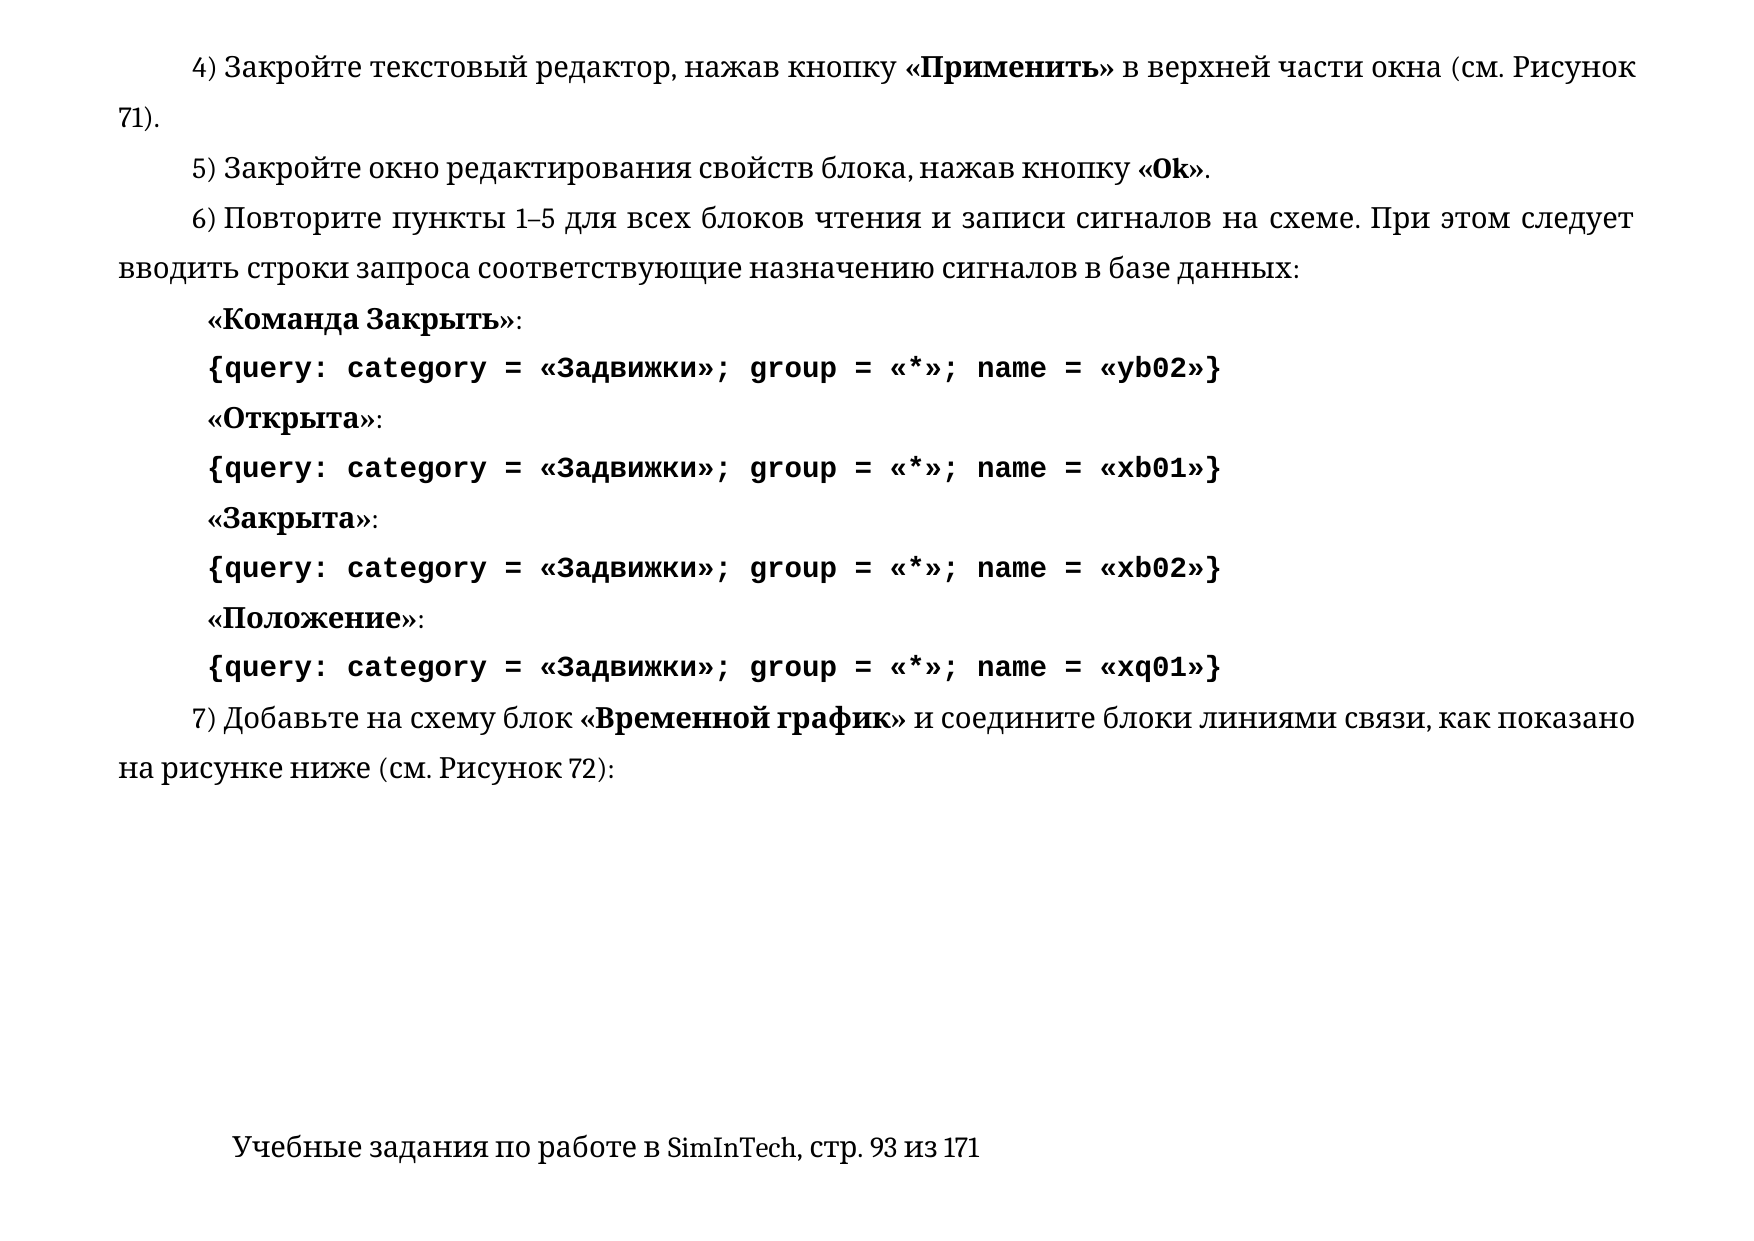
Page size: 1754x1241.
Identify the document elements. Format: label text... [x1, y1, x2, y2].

text «Закрыта»: [118, 502, 1636, 536]
text «Команда Закрыть»: [118, 303, 1636, 336]
text {query: category = «Задвижки»; group = «*»; name = «xq01»} [118, 652, 1636, 686]
list Повторите пункты 1–5 для всех блоков чтения и записи сигналов на схеме. При этом следует вводить строки запроса соответствующие назначению сигналов в базе данных: [118, 202, 1636, 286]
list Закройте окно редактирования свойств блока, нажав кнопку «Ok». [118, 152, 1636, 185]
text {query: category = «Задвижки»; group = «*»; name = «yb02»} [118, 353, 1636, 386]
text «Открыта»: [118, 403, 1636, 436]
text {query: category = «Задвижки»; group = «*»; name = «xb02»} [118, 553, 1636, 586]
text {query: category = «Задвижки»; group = «*»; name = «xb01»} [118, 453, 1636, 486]
text «Положение»: [118, 602, 1636, 636]
